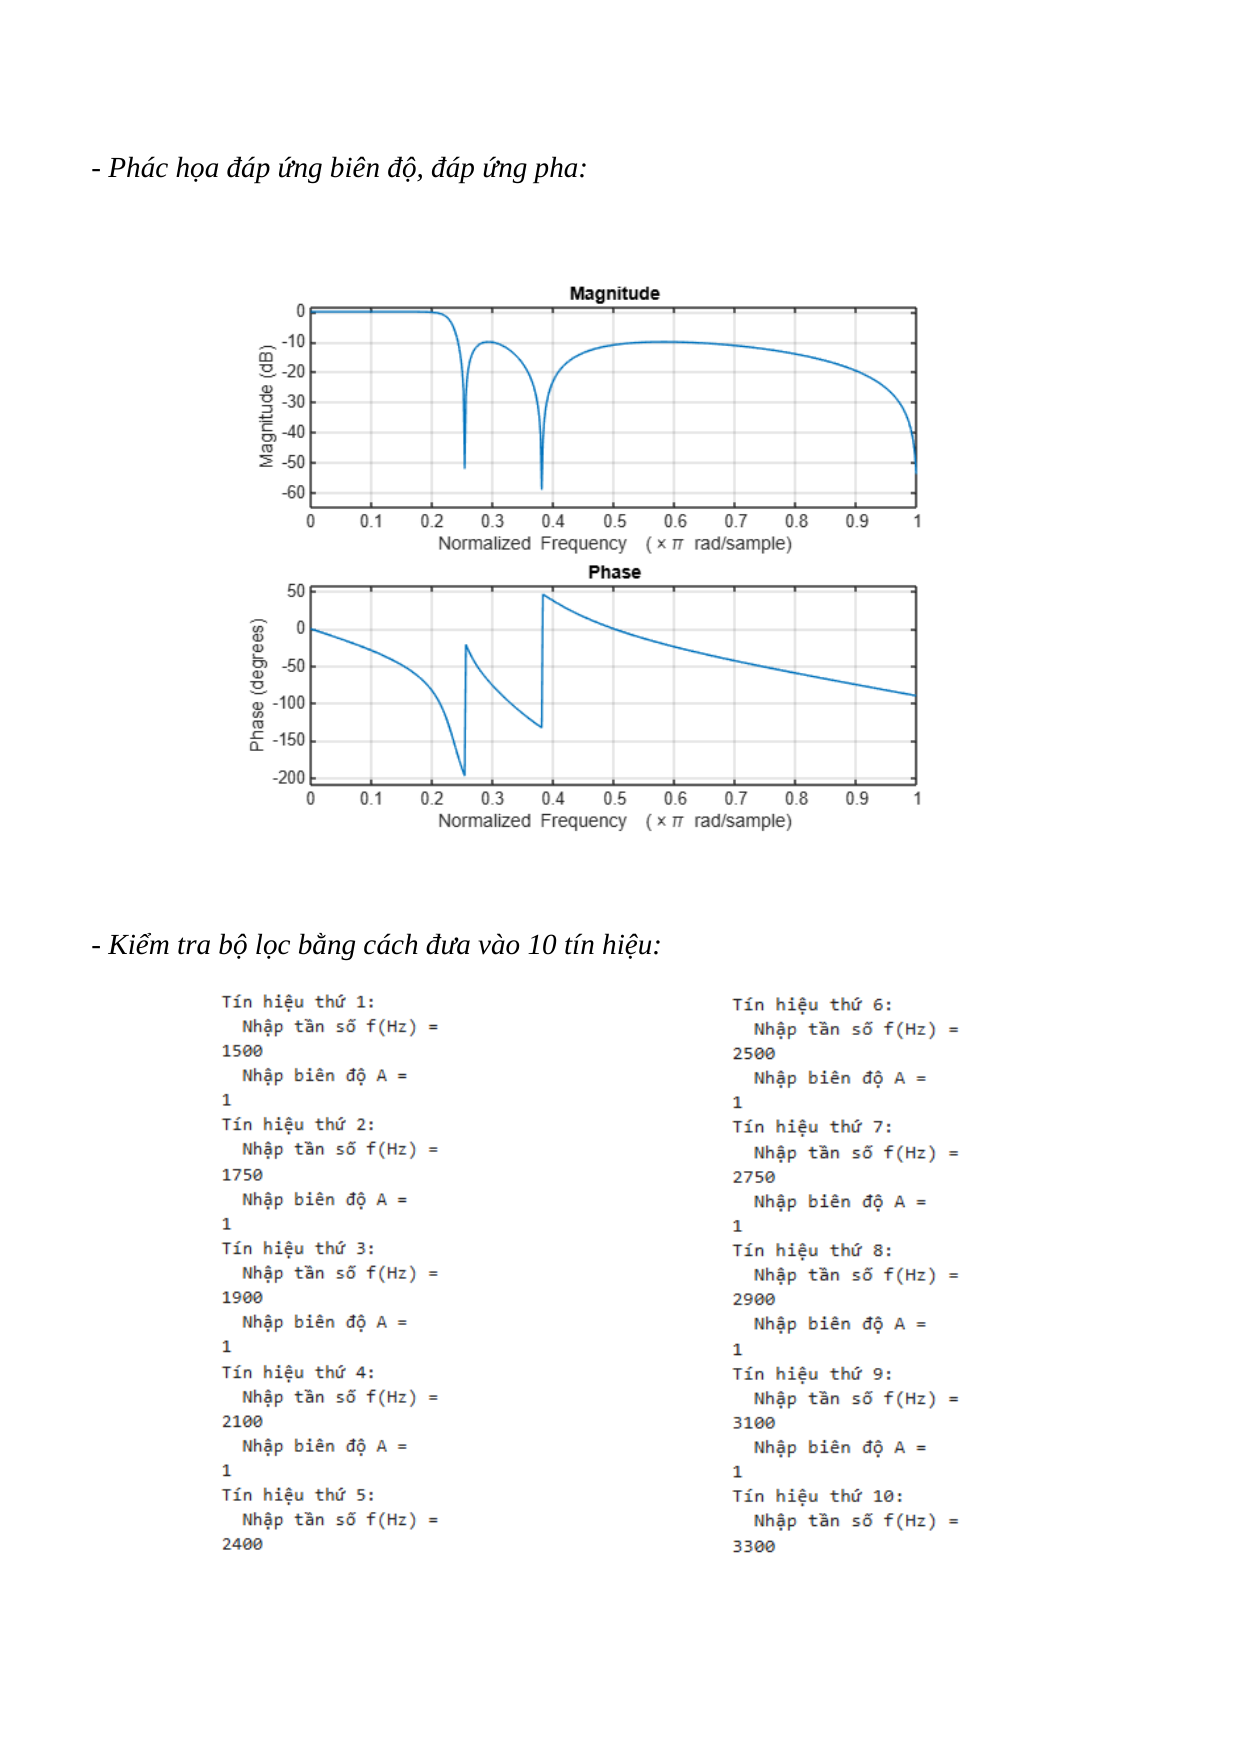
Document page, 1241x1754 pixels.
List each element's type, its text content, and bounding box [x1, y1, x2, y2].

text - Kiểm tra bộ lọc bằng cách đưa vào 10 tín hiệu: [91, 927, 1090, 961]
picture [219, 990, 446, 1560]
picture [731, 990, 967, 1561]
picture [246, 275, 936, 839]
text - Phác họa đáp ứng biên độ, đáp ứng pha: [91, 150, 1090, 183]
